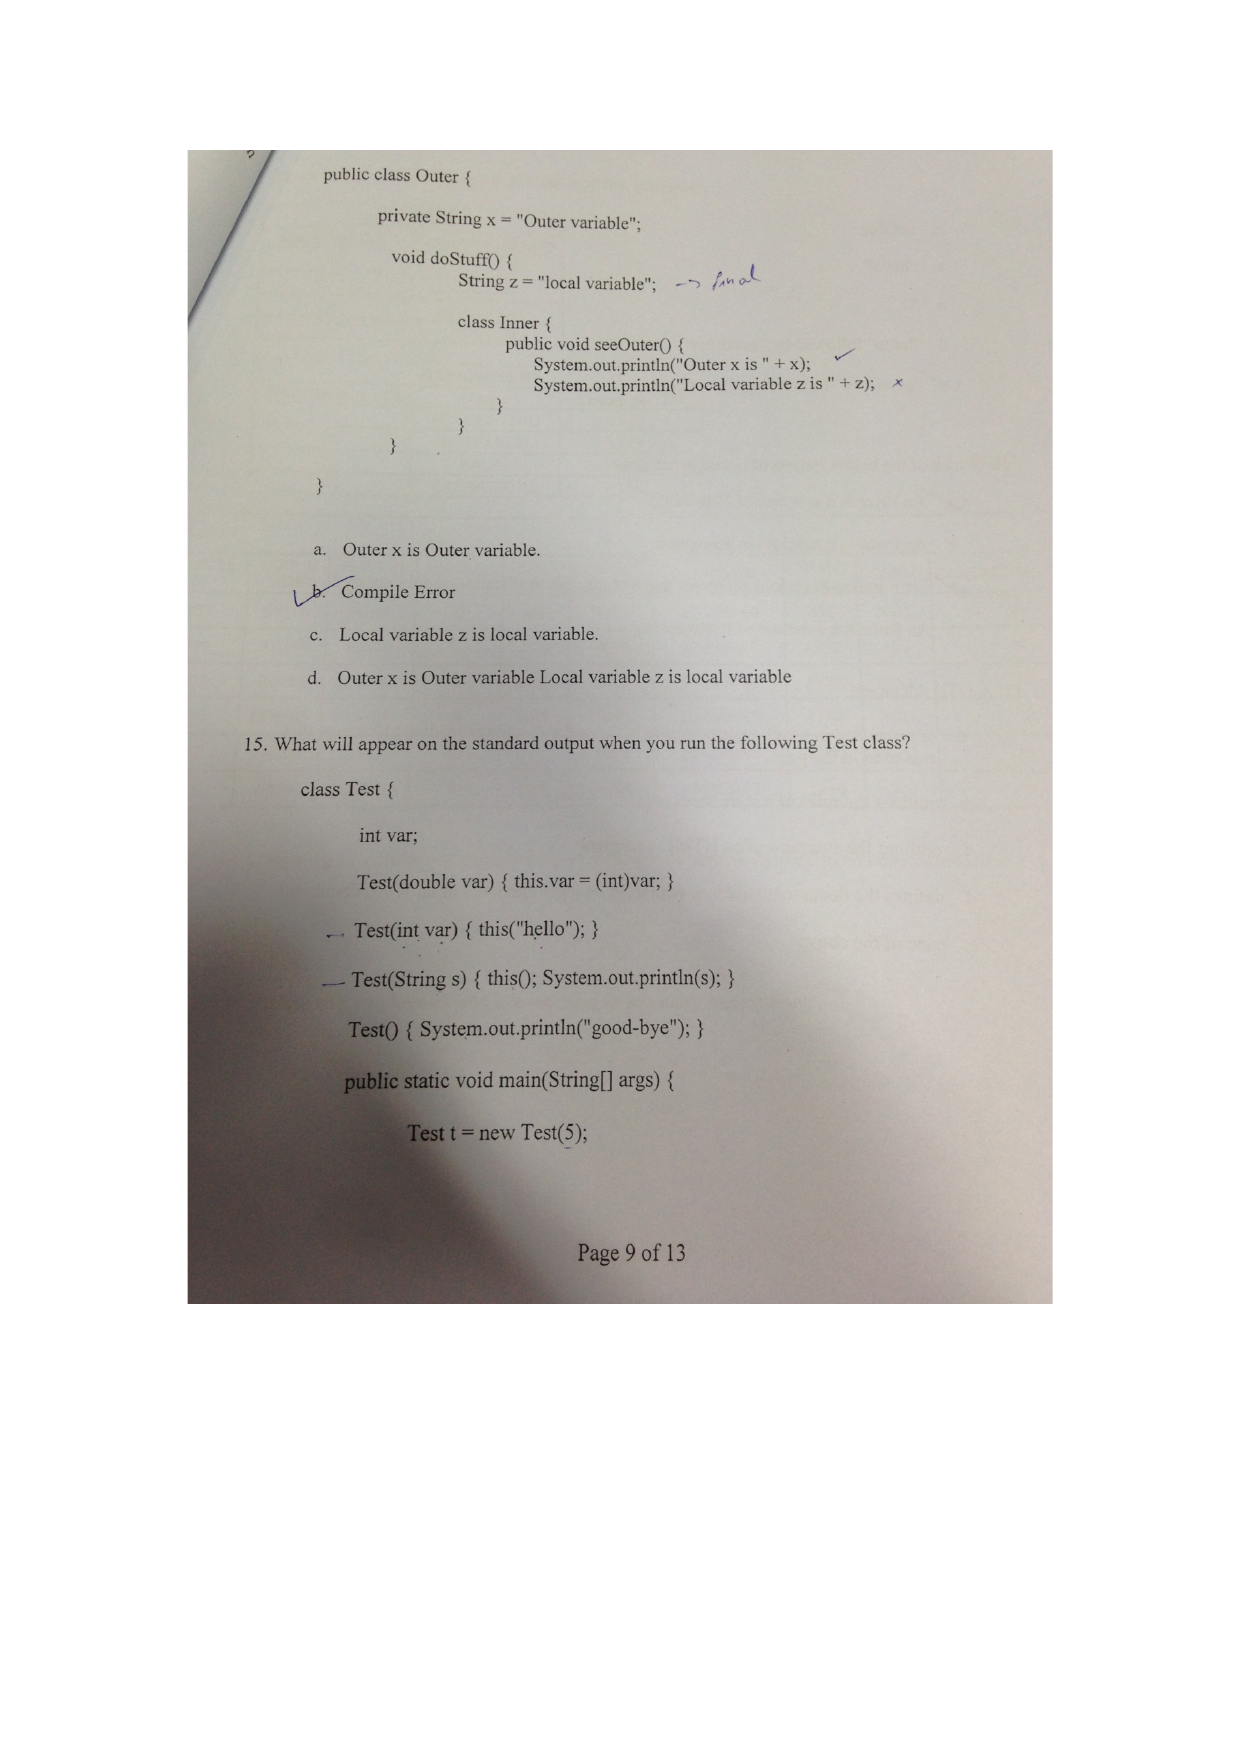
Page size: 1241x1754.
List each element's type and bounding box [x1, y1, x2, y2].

picture [187, 150, 1053, 1304]
